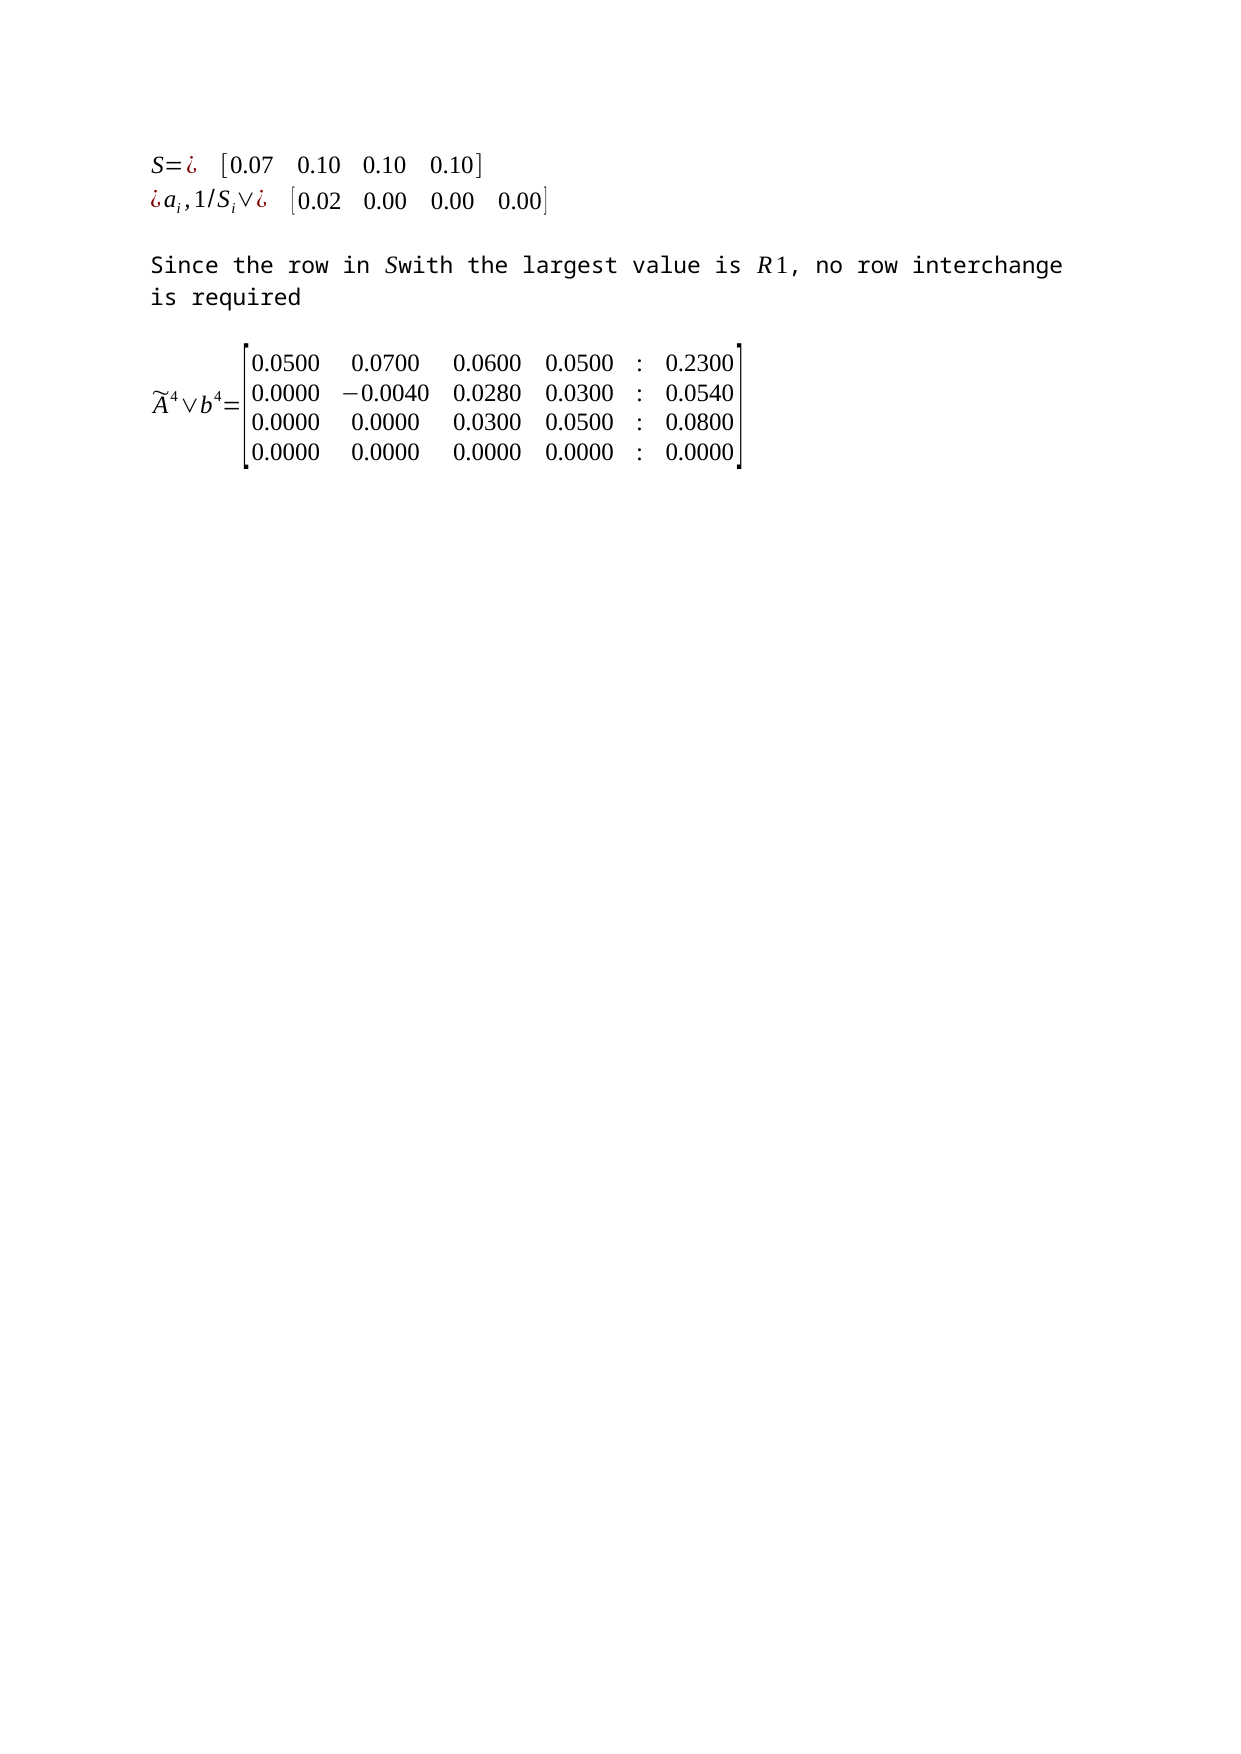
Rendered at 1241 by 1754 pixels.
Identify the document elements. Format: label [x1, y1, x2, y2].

text [150, 249, 1090, 312]
